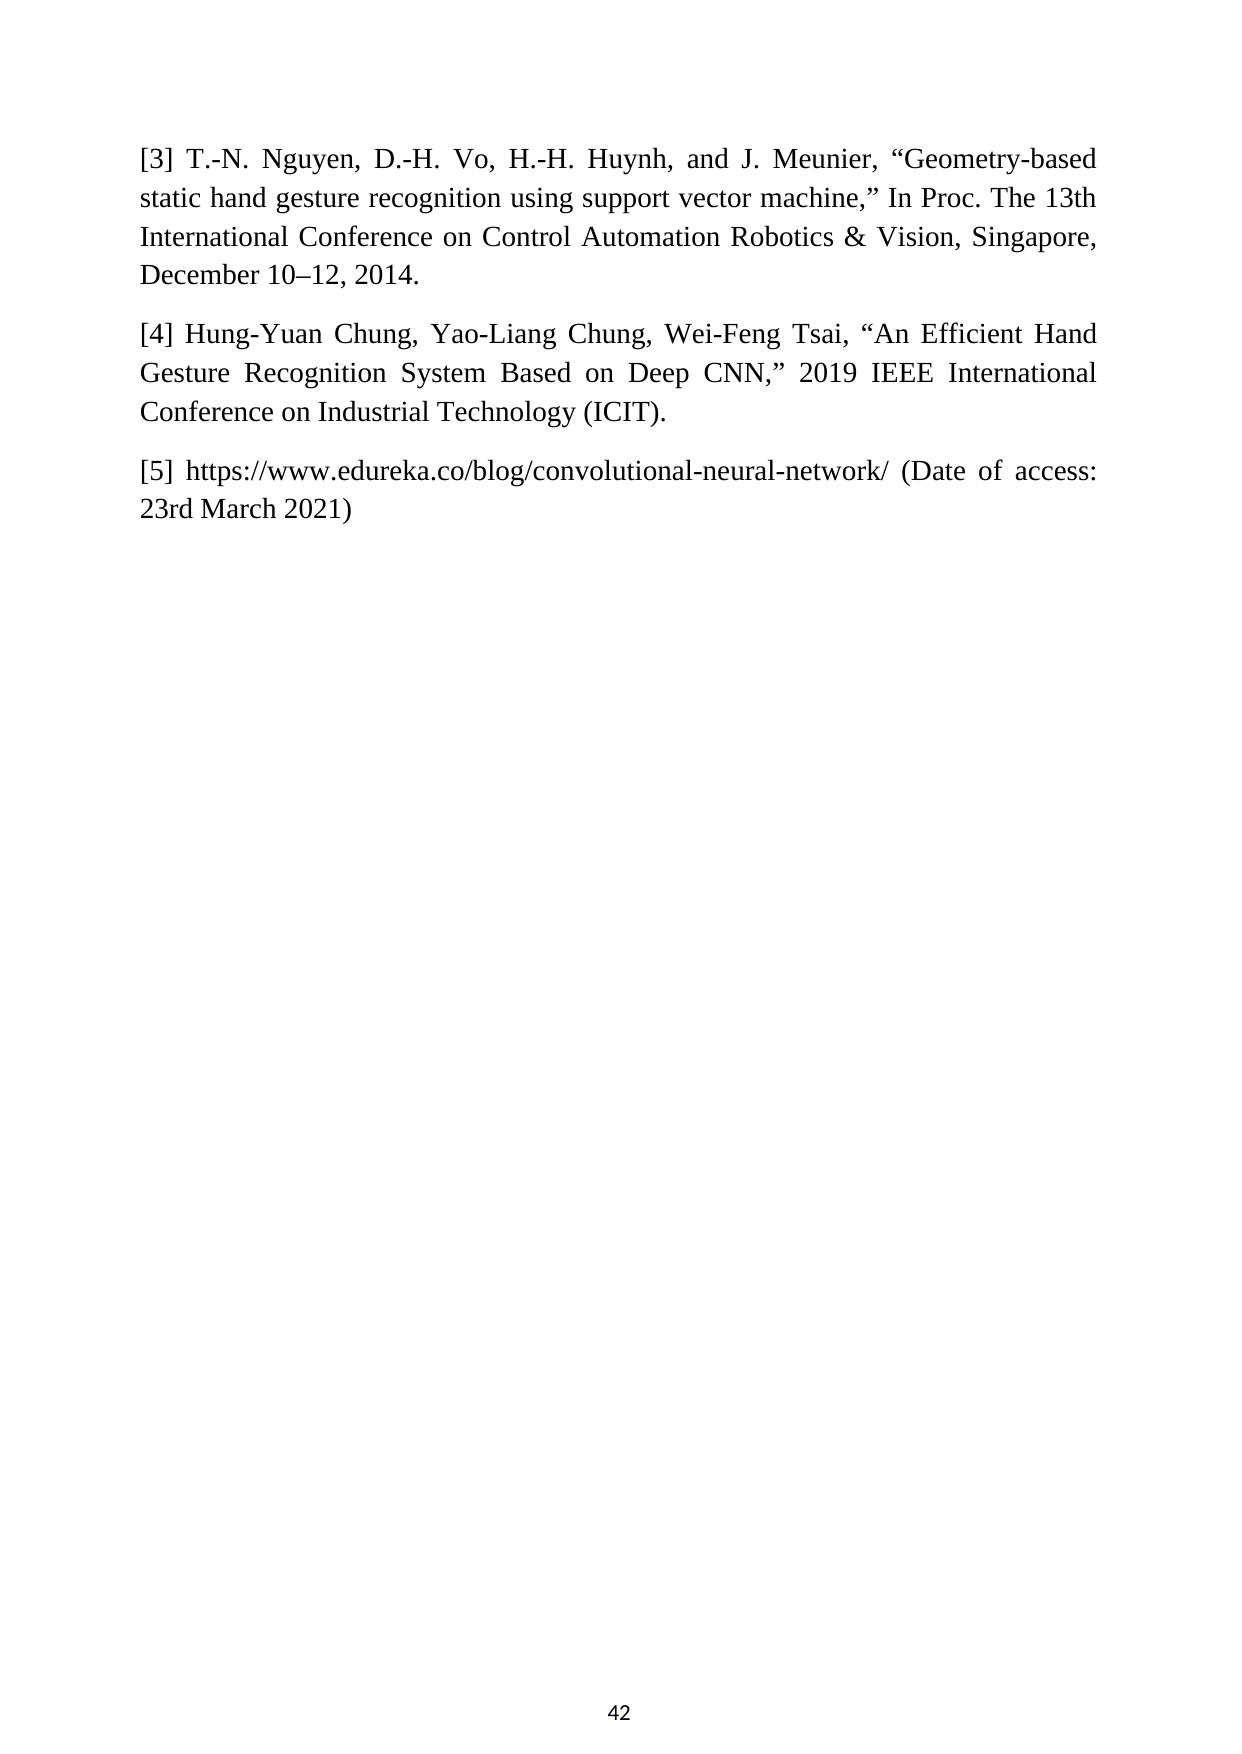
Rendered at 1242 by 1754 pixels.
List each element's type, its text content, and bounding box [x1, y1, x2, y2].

text [4] Hung-Yuan Chung, Yao-Liang Chung, Wei-Feng Tsai, “An Efficient Hand Gesture Recognition System Based on Deep CNN,” 2019 IEEE International Conference on Industrial Technology (ICIT). [139, 317, 1098, 427]
text [5] https://www.edureka.co/blog/convolutional-neural-network/ (Date of access: 23rd March 2021) [139, 453, 1098, 525]
text [3] T.-N. Nguyen, D.-H. Vo, H.-H. Huynh, and J. Meunier, “Geometry-based static hand gesture recognition using support vector machine,” In Proc. The 13th International Conference on Control Automation Robotics & Vision, Singapore, December 10–12, 2014. [139, 142, 1098, 291]
